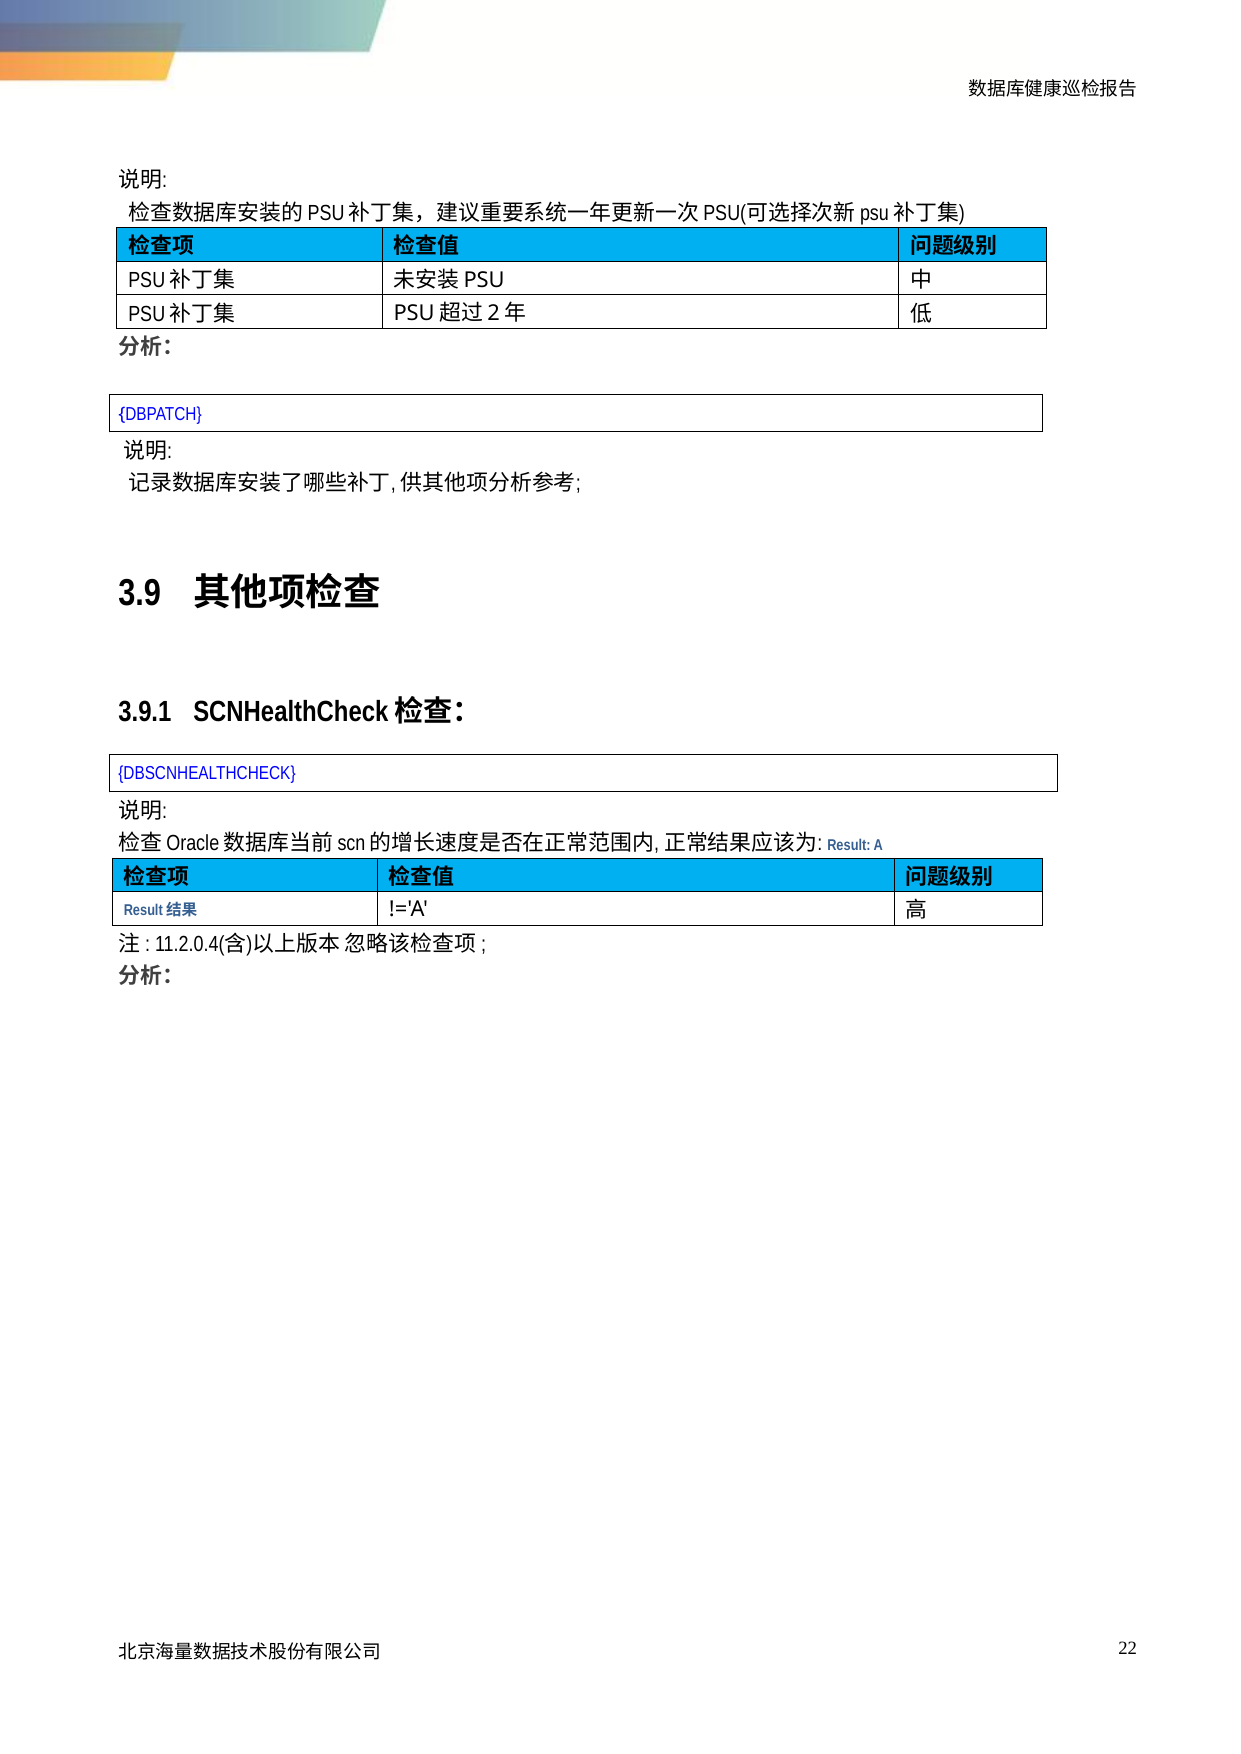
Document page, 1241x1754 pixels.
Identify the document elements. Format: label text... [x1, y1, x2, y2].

text 分析： [118, 329, 1137, 361]
table_header 检查项 [113, 859, 377, 891]
text 检查Oracle数据库当前scn的增长速度是否在正常范围内, 正常结果应该为: Result: A [118, 825, 1137, 857]
table_cell PSU补丁集 [117, 295, 382, 328]
text SCNHealthCheck检查： [118, 676, 1137, 741]
text 分析： [118, 958, 1137, 991]
table_cell !='A' [378, 892, 894, 924]
text 说明: [118, 792, 1137, 825]
text 注 : 11.2.0.4(含)以上版本 忽略该检查项 ; [118, 926, 1137, 958]
text {DBSCNHEALTHCHECK} [110, 755, 1057, 791]
table_cell 高 [895, 892, 1042, 924]
table_cell 未安装PSU [383, 262, 898, 294]
table_header 检查项 [117, 228, 382, 261]
table_cell PSU补丁集 [117, 262, 382, 294]
table_cell Result结果 [113, 892, 377, 924]
table_header 问题级别 [895, 859, 1042, 891]
text 检查数据库安装的PSU补丁集，建议重要系统一年更新一次PSU(可选择次新psu补丁集) [118, 194, 1137, 227]
list 其他项检查 [118, 557, 1137, 622]
table_header 问题级别 [899, 228, 1046, 261]
text 说明: [118, 162, 1137, 194]
table_cell 低 [899, 295, 1046, 328]
table_header 检查值 [378, 859, 894, 891]
table_cell PSU超过2年 [383, 295, 898, 328]
picture [994, 88, 999, 96]
table_header 检查值 [383, 228, 898, 261]
picture [0, 0, 1026, 96]
table_cell 中 [899, 262, 1046, 294]
text {DBPATCH} [110, 395, 1042, 431]
text 说明: [118, 432, 1137, 465]
text 记录数据库安装了哪些补丁, 供其他项分析参考; [118, 465, 1137, 497]
